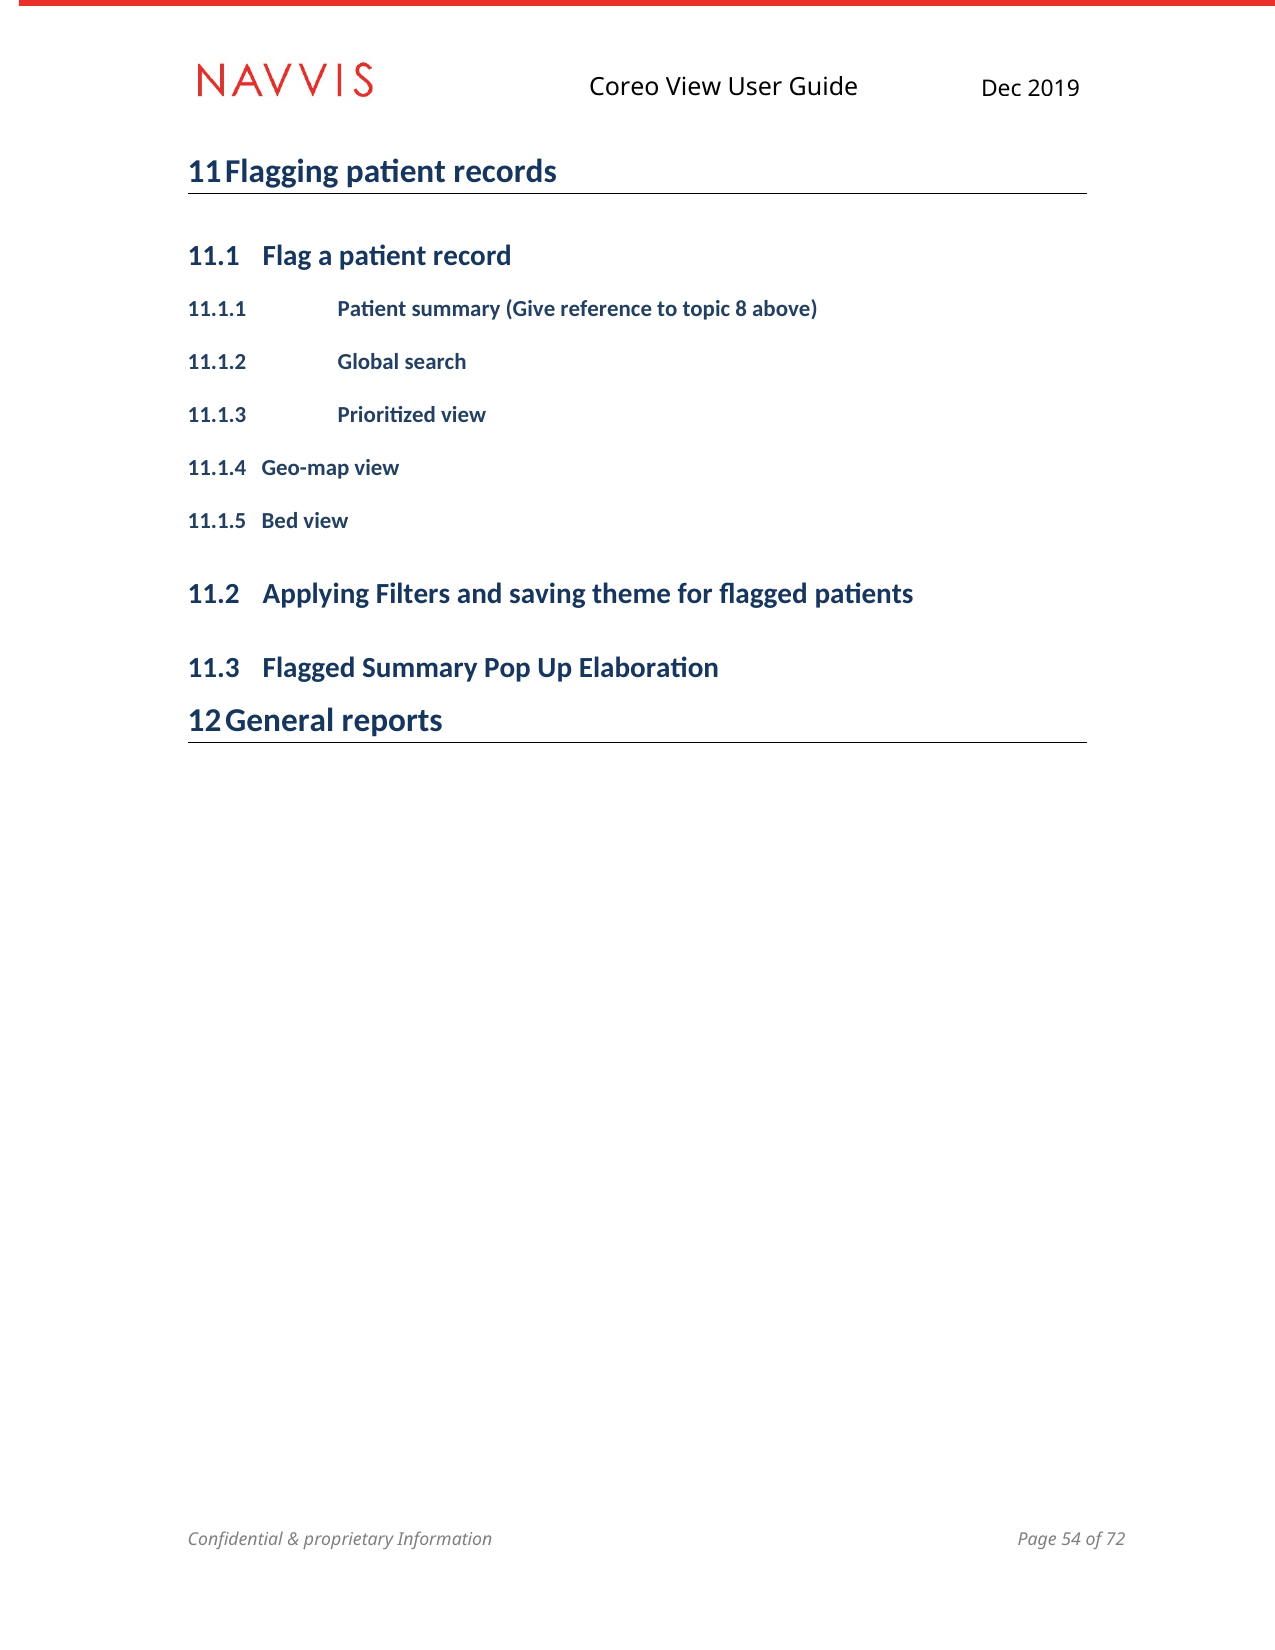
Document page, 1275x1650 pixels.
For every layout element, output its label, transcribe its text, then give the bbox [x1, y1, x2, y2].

subtitle Bed view [187, 506, 1087, 534]
subtitle Patient summary (Give reference to topic 8 above) [187, 294, 1087, 322]
subtitle Flagged Summary Pop Up Elaboration [187, 649, 1087, 684]
subtitle Geo-map view [187, 453, 1087, 481]
subtitle General reports [187, 699, 1087, 743]
subtitle Prioritized view [187, 400, 1087, 428]
subtitle Flagging patient records [187, 150, 1087, 194]
subtitle Applying Filters and saving theme for flagged patients [187, 576, 1087, 611]
picture [187, 55, 383, 104]
subtitle Flag a patient record [187, 237, 1087, 273]
subtitle Global search [187, 347, 1087, 375]
